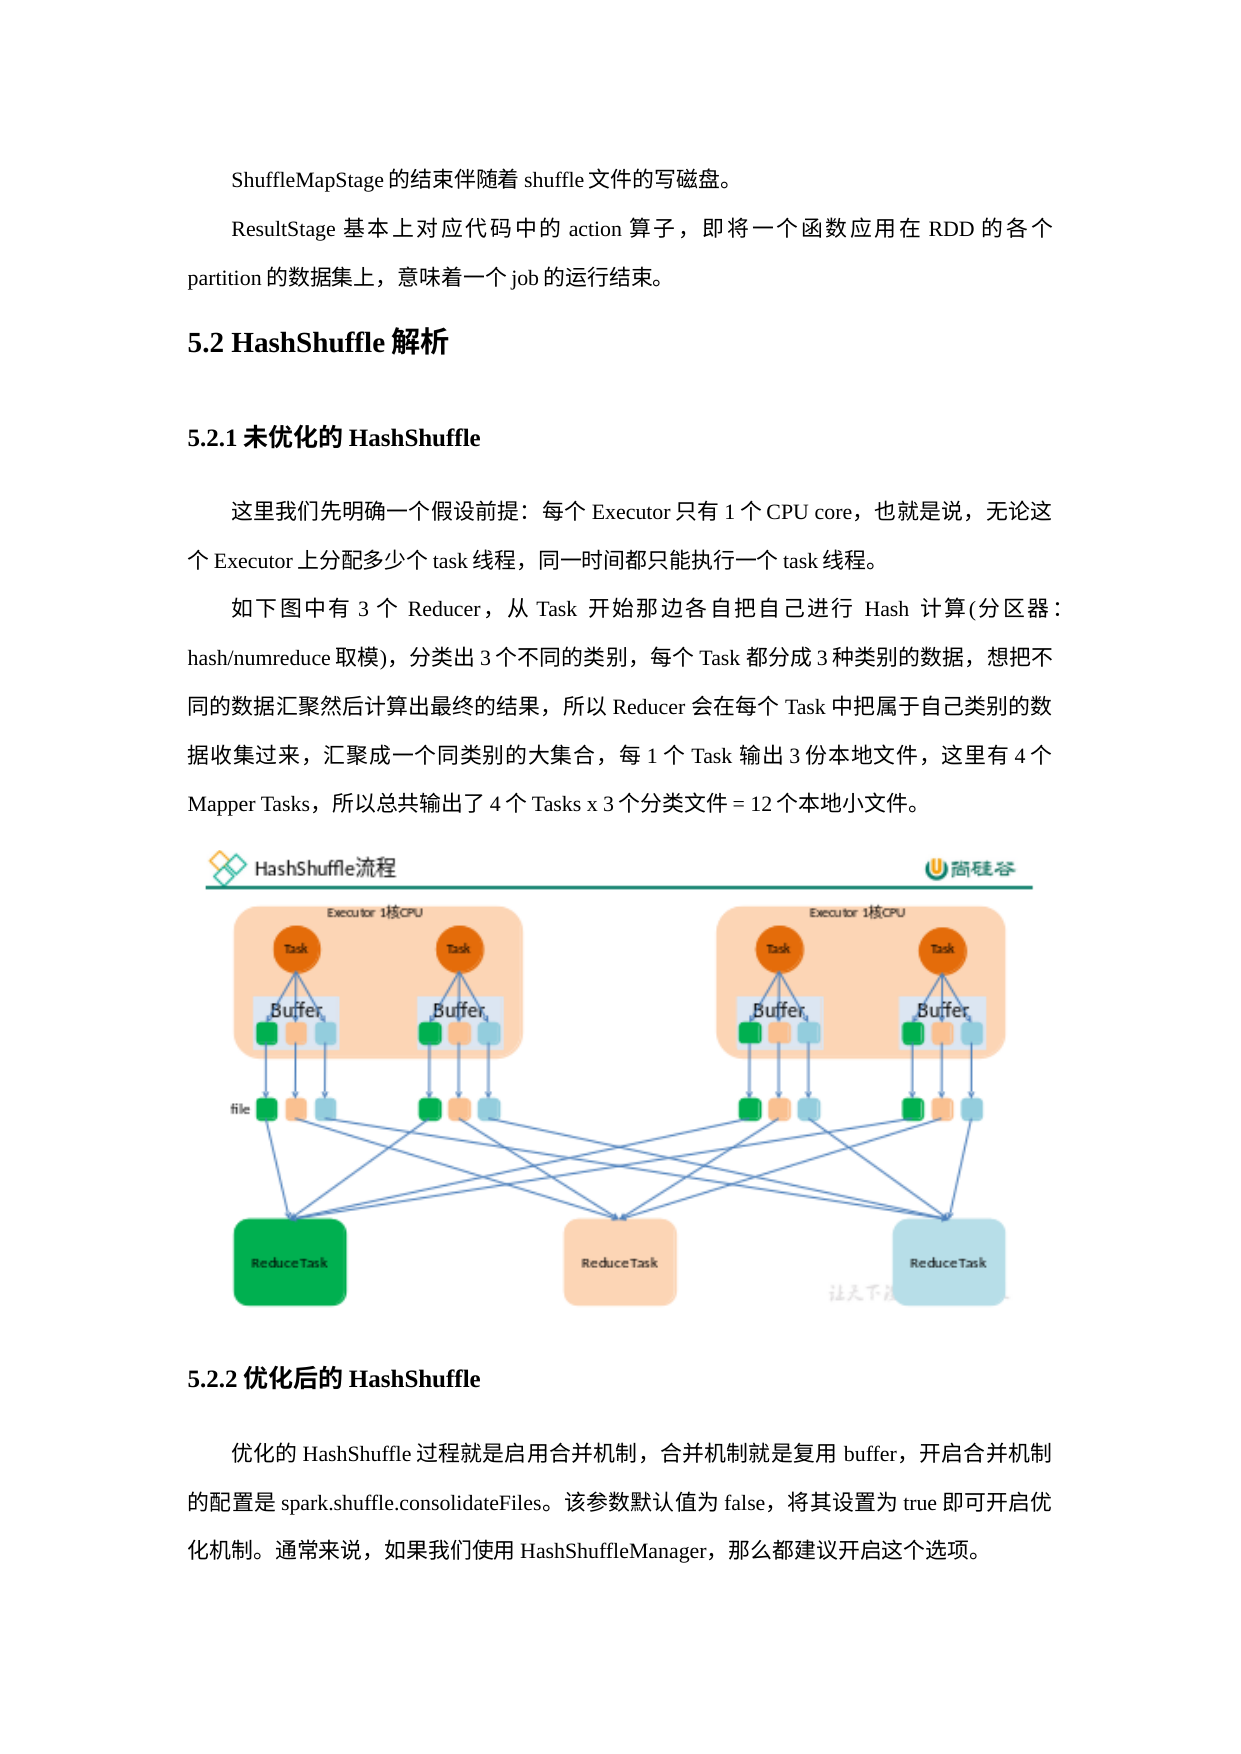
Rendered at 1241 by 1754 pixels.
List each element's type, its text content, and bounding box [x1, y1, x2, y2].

subtitle 5.2 HashShuffle解析 [187, 307, 1053, 372]
subtitle 5.2.1 未优化的HashShuffle [187, 403, 1053, 468]
text 优化的HashShuffle过程就是启用合并机制，合并机制就是复用buffer，开启合并机制的配置是spark.shuffle.consolidateFiles。该参数默认值为false，将其设置为true即可开启优化机制。通常来说，如果我们使用HashShuffleManager，那么都建议开启这个选项。 [187, 1436, 1053, 1566]
text 这里我们先明确一个假设前提：每个Executor只有1个CPU core，也就是说，无论这个Executor上分配多少个task线程，同一时间都只能执行一个task线程。 [187, 494, 1053, 575]
text ShuffleMapStage的结束伴随着shuffle文件的写磁盘。 [187, 162, 1053, 194]
text ResultStage基本上对应代码中的action算子，即将一个函数应用在RDD的各个partition的数据集上，意味着一个job的运行结束。 [187, 210, 1053, 292]
text 如下图中有3个 Reducer，从Task 开始那边各自把自己进行 Hash 计算(分区器：hash/numreduce取模)，分类出3个不同的类别，每个 Task 都分成3种类别的数据，想把不同的数据汇聚然后计算出最终的结果，所以Reducer 会在每个 Task 中把属于自己类别的数据收集过来，汇聚成一个同类别的大集合，每1个 Task 输出3份本地文件，这里有4个 Mapper Tasks，所以总共输出了4个 Tasks x 3个分类文件 = 12个本地小文件。 [187, 591, 1053, 818]
subtitle 5.2.2 优化后的HashShuffle [187, 1344, 1053, 1409]
